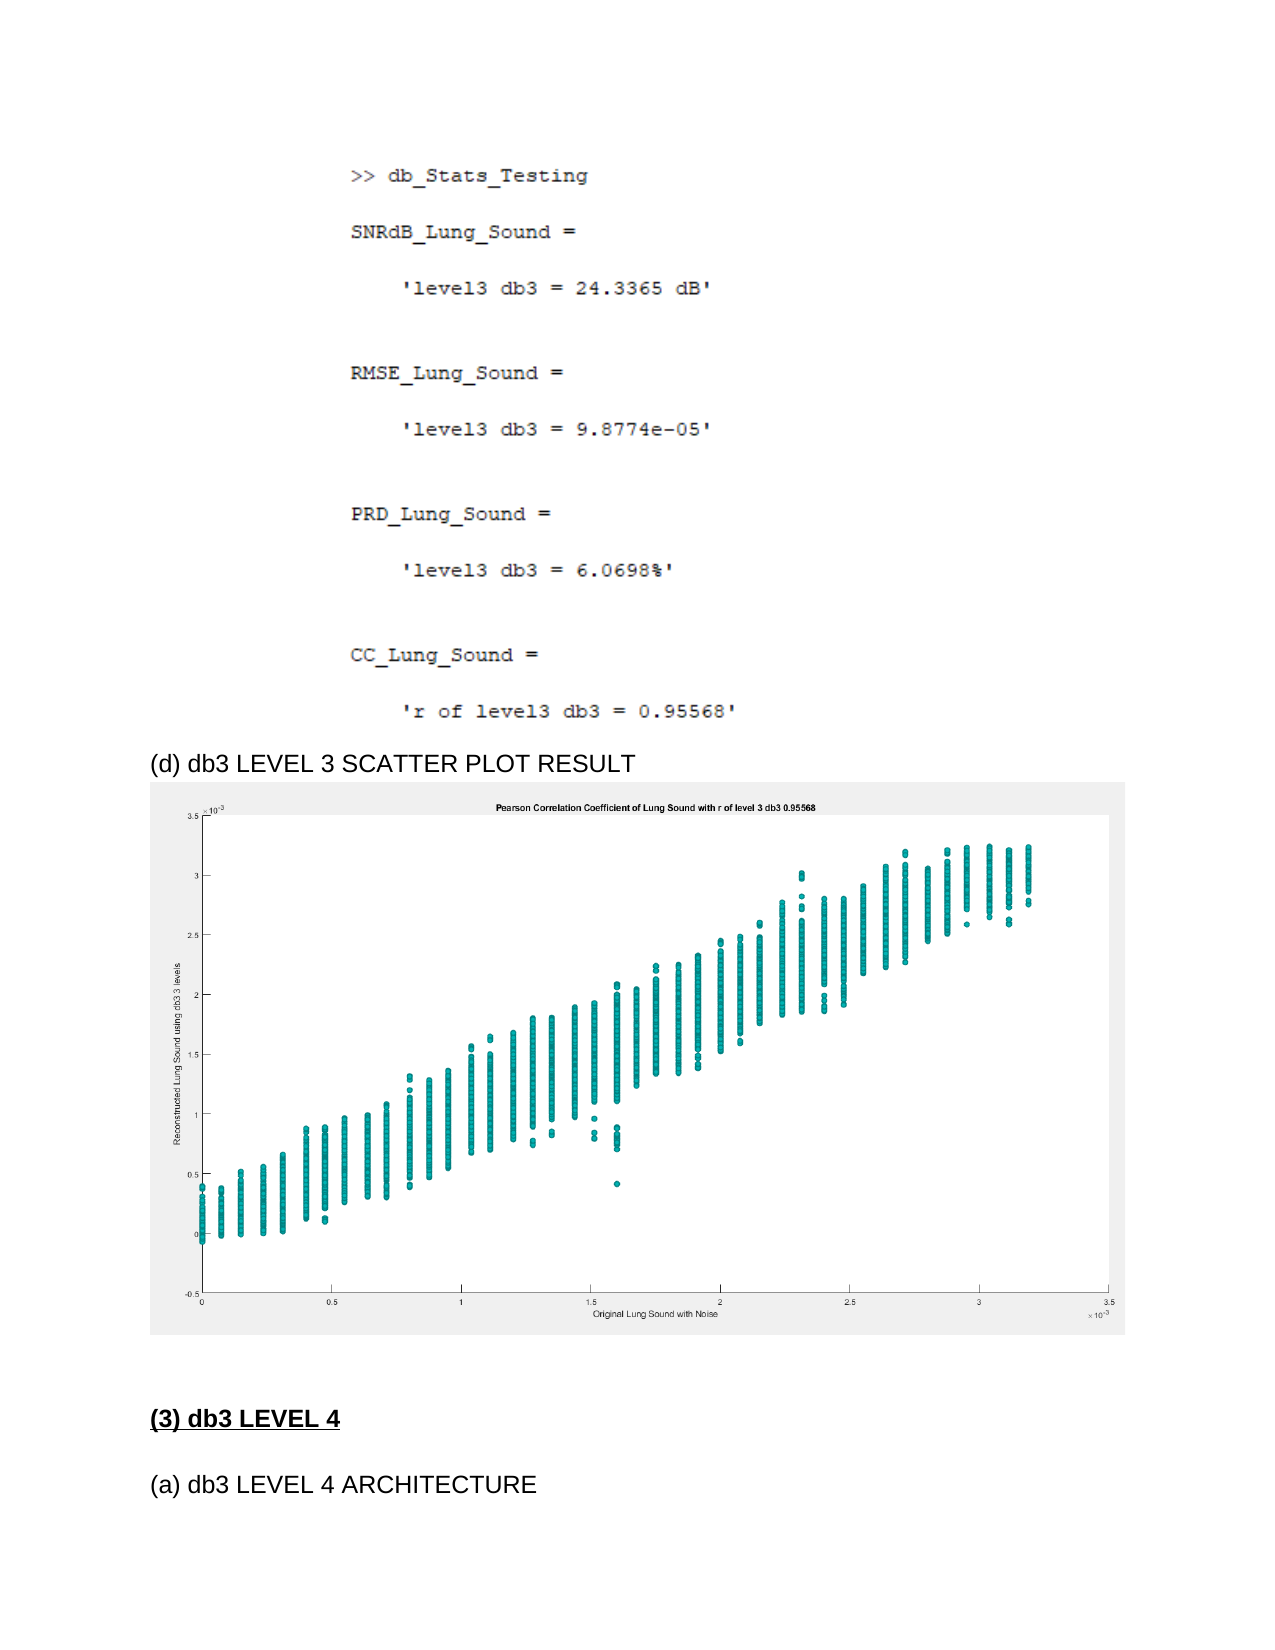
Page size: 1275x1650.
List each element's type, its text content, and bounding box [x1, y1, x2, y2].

picture [150, 782, 1125, 1335]
picture [346, 150, 929, 746]
text (d) db3 LEVEL 3 SCATTER PLOT RESULT [150, 749, 1125, 778]
text (a) db3 LEVEL 4 ARCHITECTURE [150, 1470, 1125, 1499]
text (3) db3 LEVEL 4 [150, 1404, 1125, 1433]
